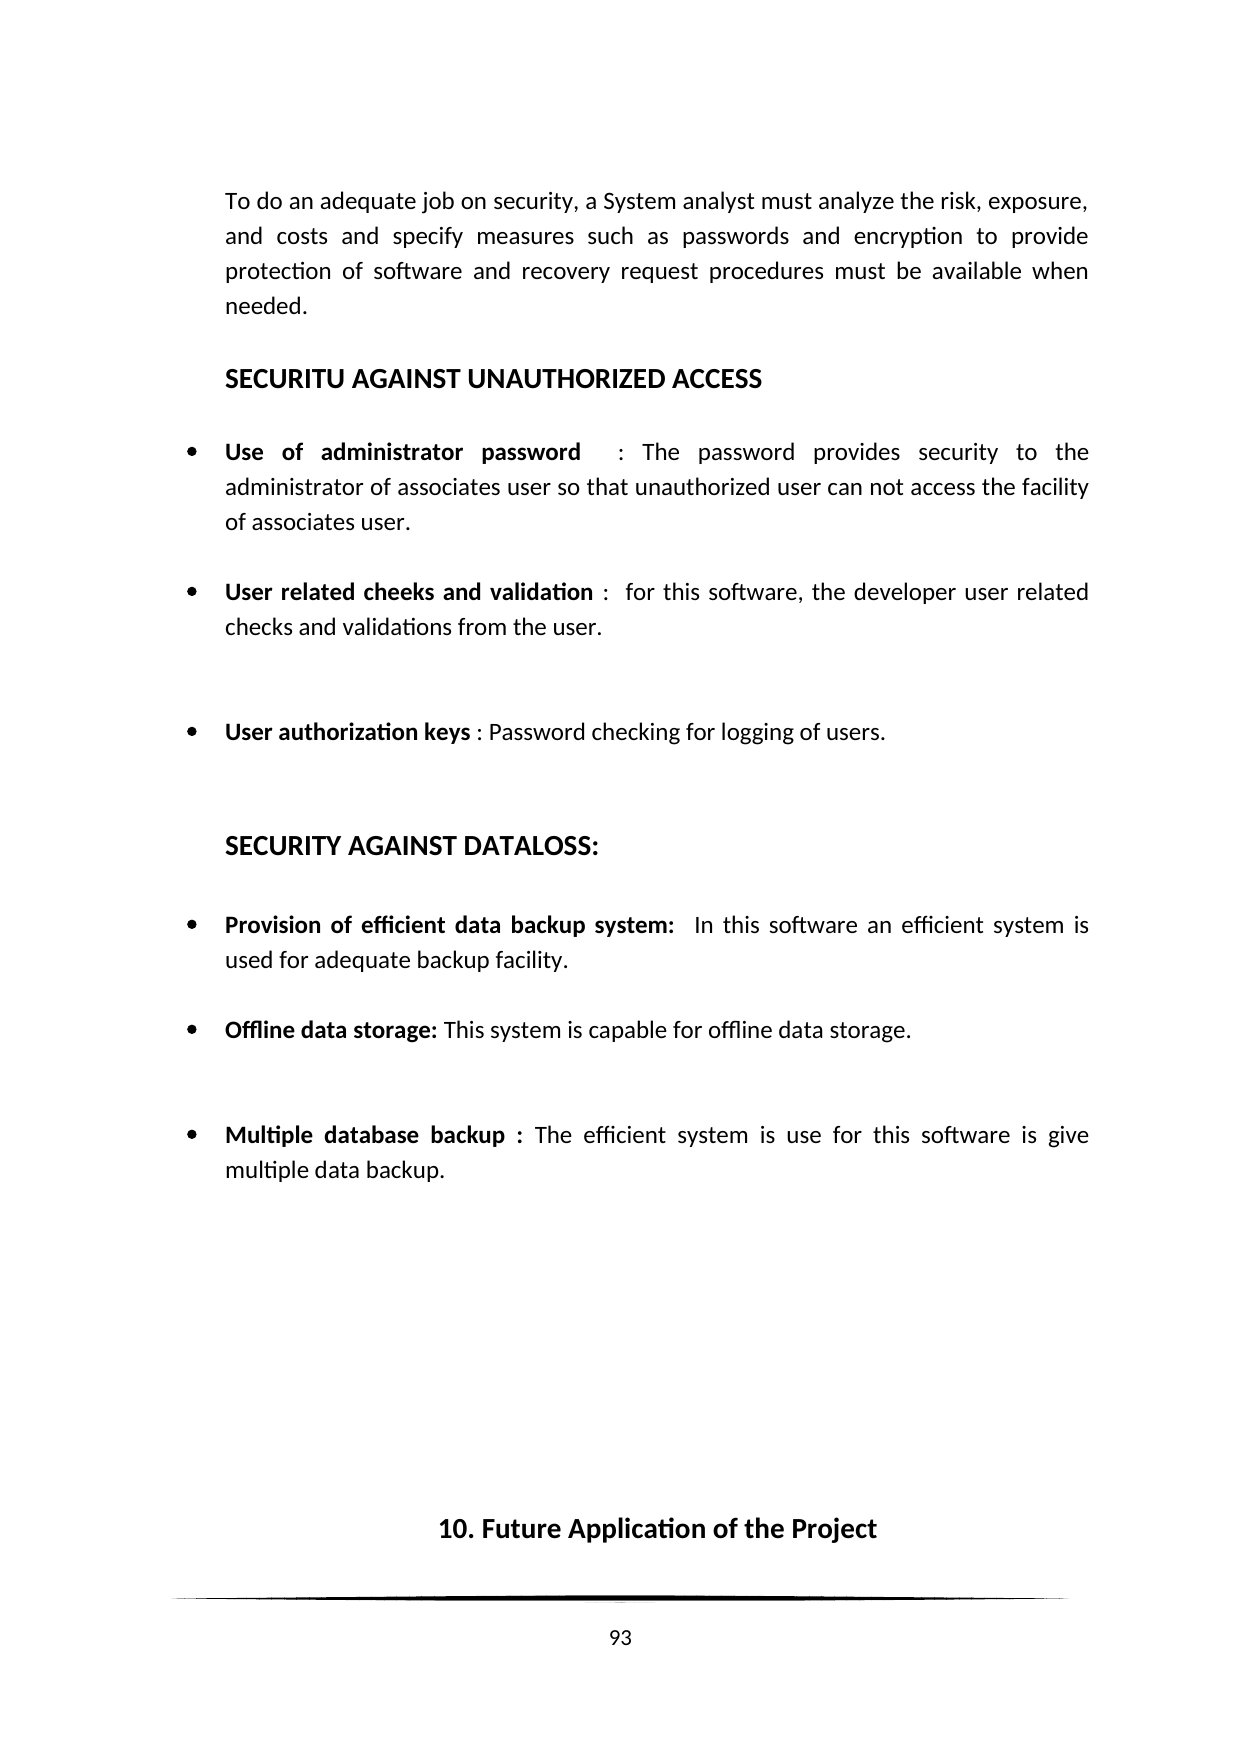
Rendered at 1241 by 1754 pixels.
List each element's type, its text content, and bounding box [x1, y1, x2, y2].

list 10. Future Application of the Project [225, 1510, 1090, 1546]
list User related cheeks and validation : for this software, the developer user related checks and validations from the user. [187, 576, 1090, 641]
list Use of administrator password : The password provides security to the administrator of associates user so that unauthorized user can not access the facility of associates user. [187, 436, 1090, 536]
list Provision of efficient data backup system: In this software an efficient system is used for adequate backup facility. [187, 909, 1090, 974]
list To do an adequate job on security, a System analyst must analyze the risk, exposure, and costs and specify measures such as passwords and encryption to provide protection of software and recovery request procedures must be available when needed. [225, 185, 1090, 321]
list Multiple database backup : The efficient system is use for this software is give multiple data backup. [187, 1119, 1090, 1184]
list User authorization keys : Password checking for logging of users. [187, 716, 1090, 746]
picture [171, 1594, 1069, 1603]
list SECURITY AGAINST DATALOSS: [225, 827, 1090, 862]
list SECURITU AGAINST UNAUTHORIZED ACCESS [225, 360, 1090, 396]
list Offline data storage: This system is capable for offline data storage. [187, 1014, 1090, 1044]
